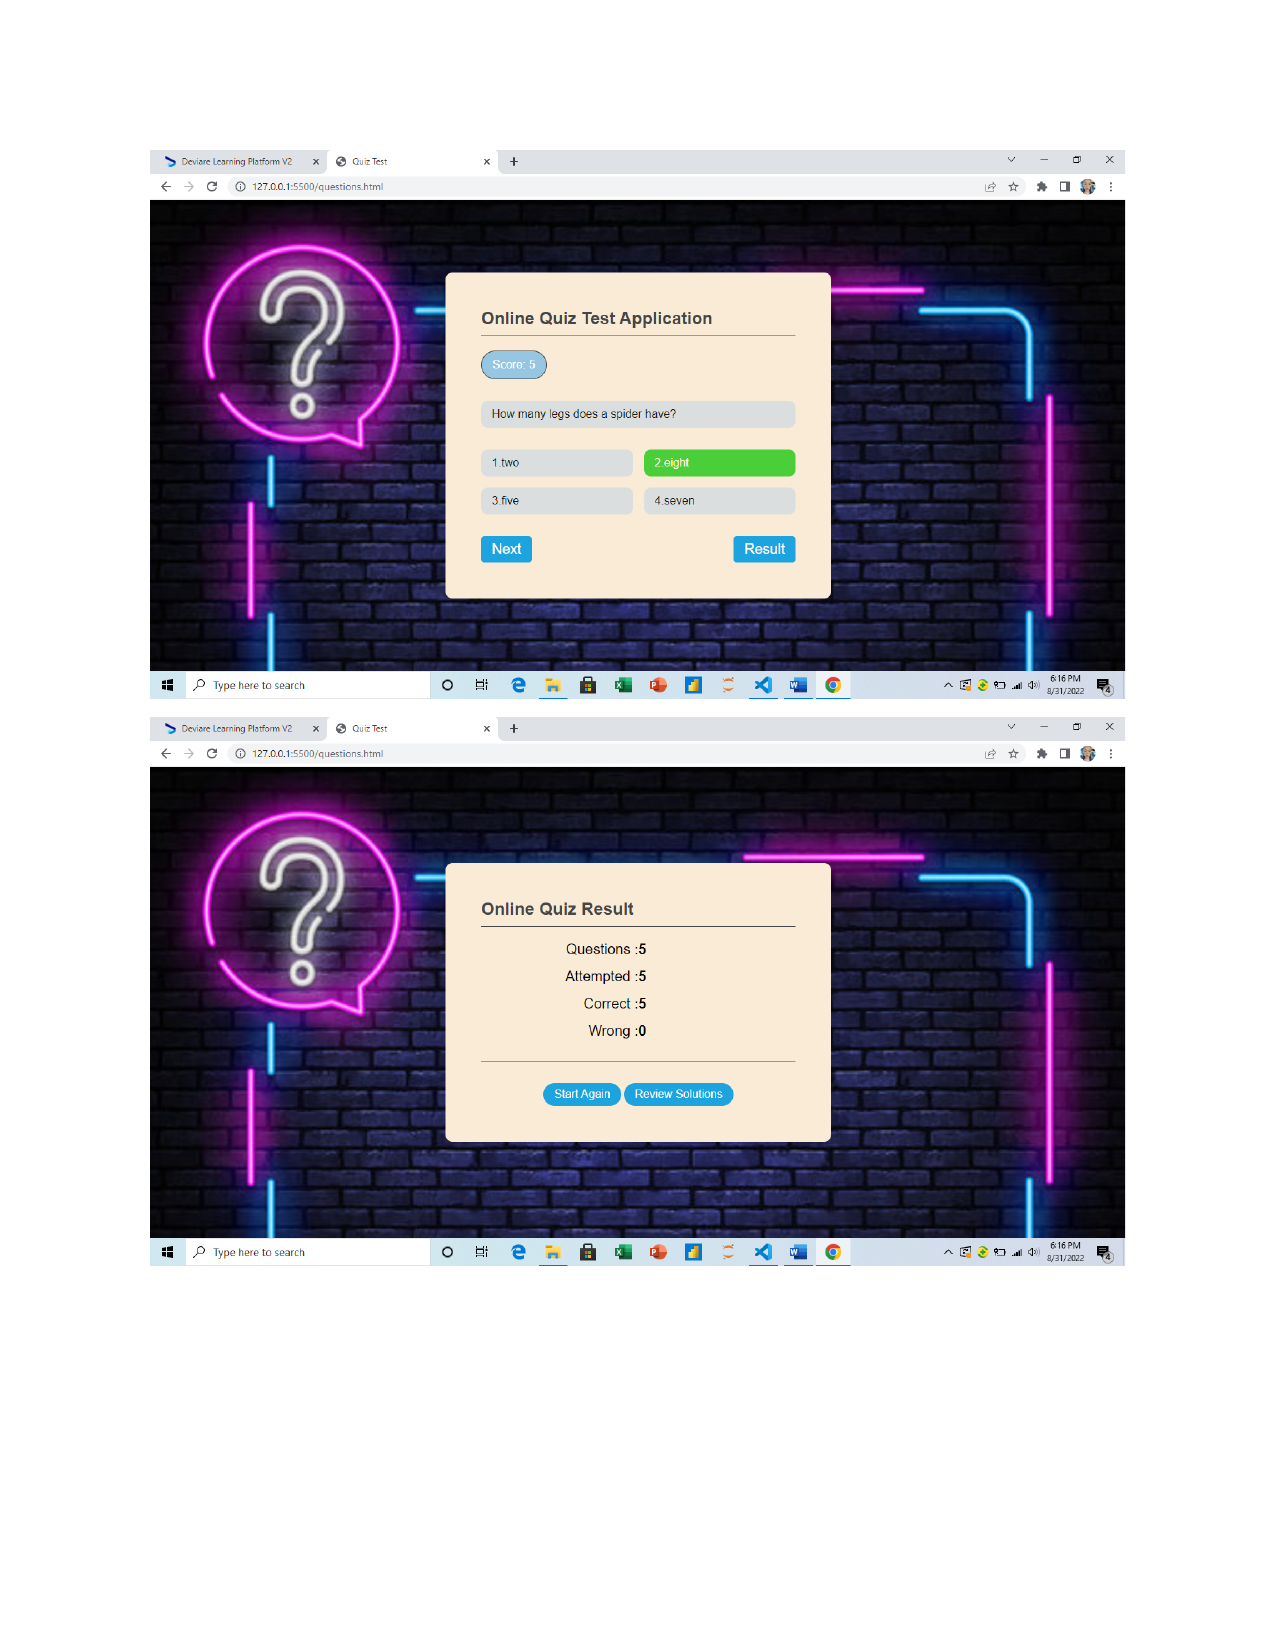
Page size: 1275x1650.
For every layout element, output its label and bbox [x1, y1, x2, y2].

picture [150, 150, 1125, 699]
picture [150, 717, 1125, 1266]
